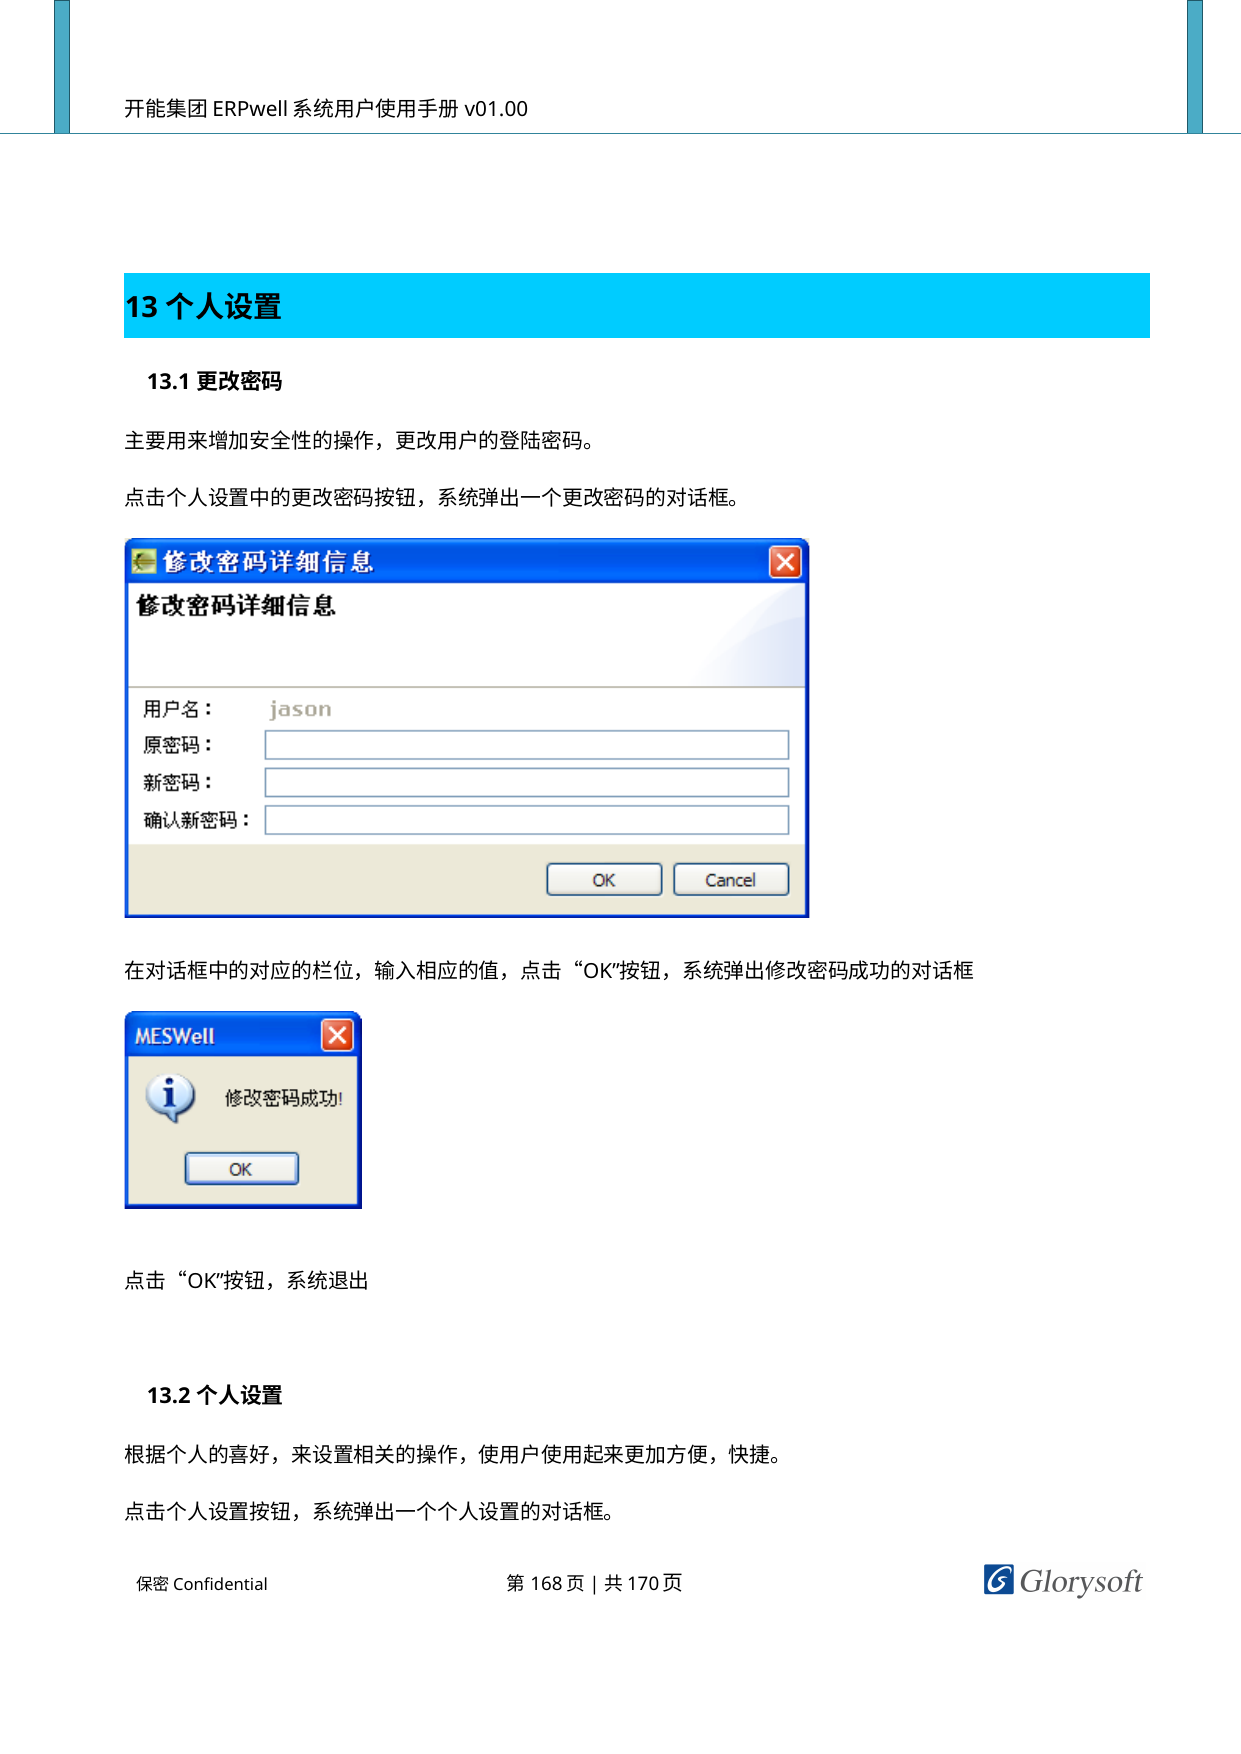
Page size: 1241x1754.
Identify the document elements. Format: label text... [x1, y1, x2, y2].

text 个人设置 [124, 273, 1150, 338]
text 点击个人设置中的更改密码按钮，系统弹出一个更改密码的对话框。 [124, 481, 1150, 513]
text 更改密码 [124, 365, 1150, 397]
text 个人设置 [124, 1379, 1150, 1411]
picture [124, 1011, 362, 1209]
text 在对话框中的对应的栏位，输入相应的值，点击“OK”按钮，系统弹出修改密码成功的对话框 [124, 953, 1150, 986]
picture [124, 538, 810, 918]
text 点击个人设置按钮，系统弹出一个个人设置的对话框。 [124, 1494, 1150, 1527]
text 点击“OK”按钮，系统退出 [124, 1264, 1150, 1296]
text 根据个人的喜好，来设置相关的操作，使用户使用起来更加方便，快捷。 [124, 1437, 1150, 1469]
text 主要用来增加安全性的操作，更改用户的登陆密码。 [124, 423, 1150, 455]
picture [981, 1562, 1146, 1600]
